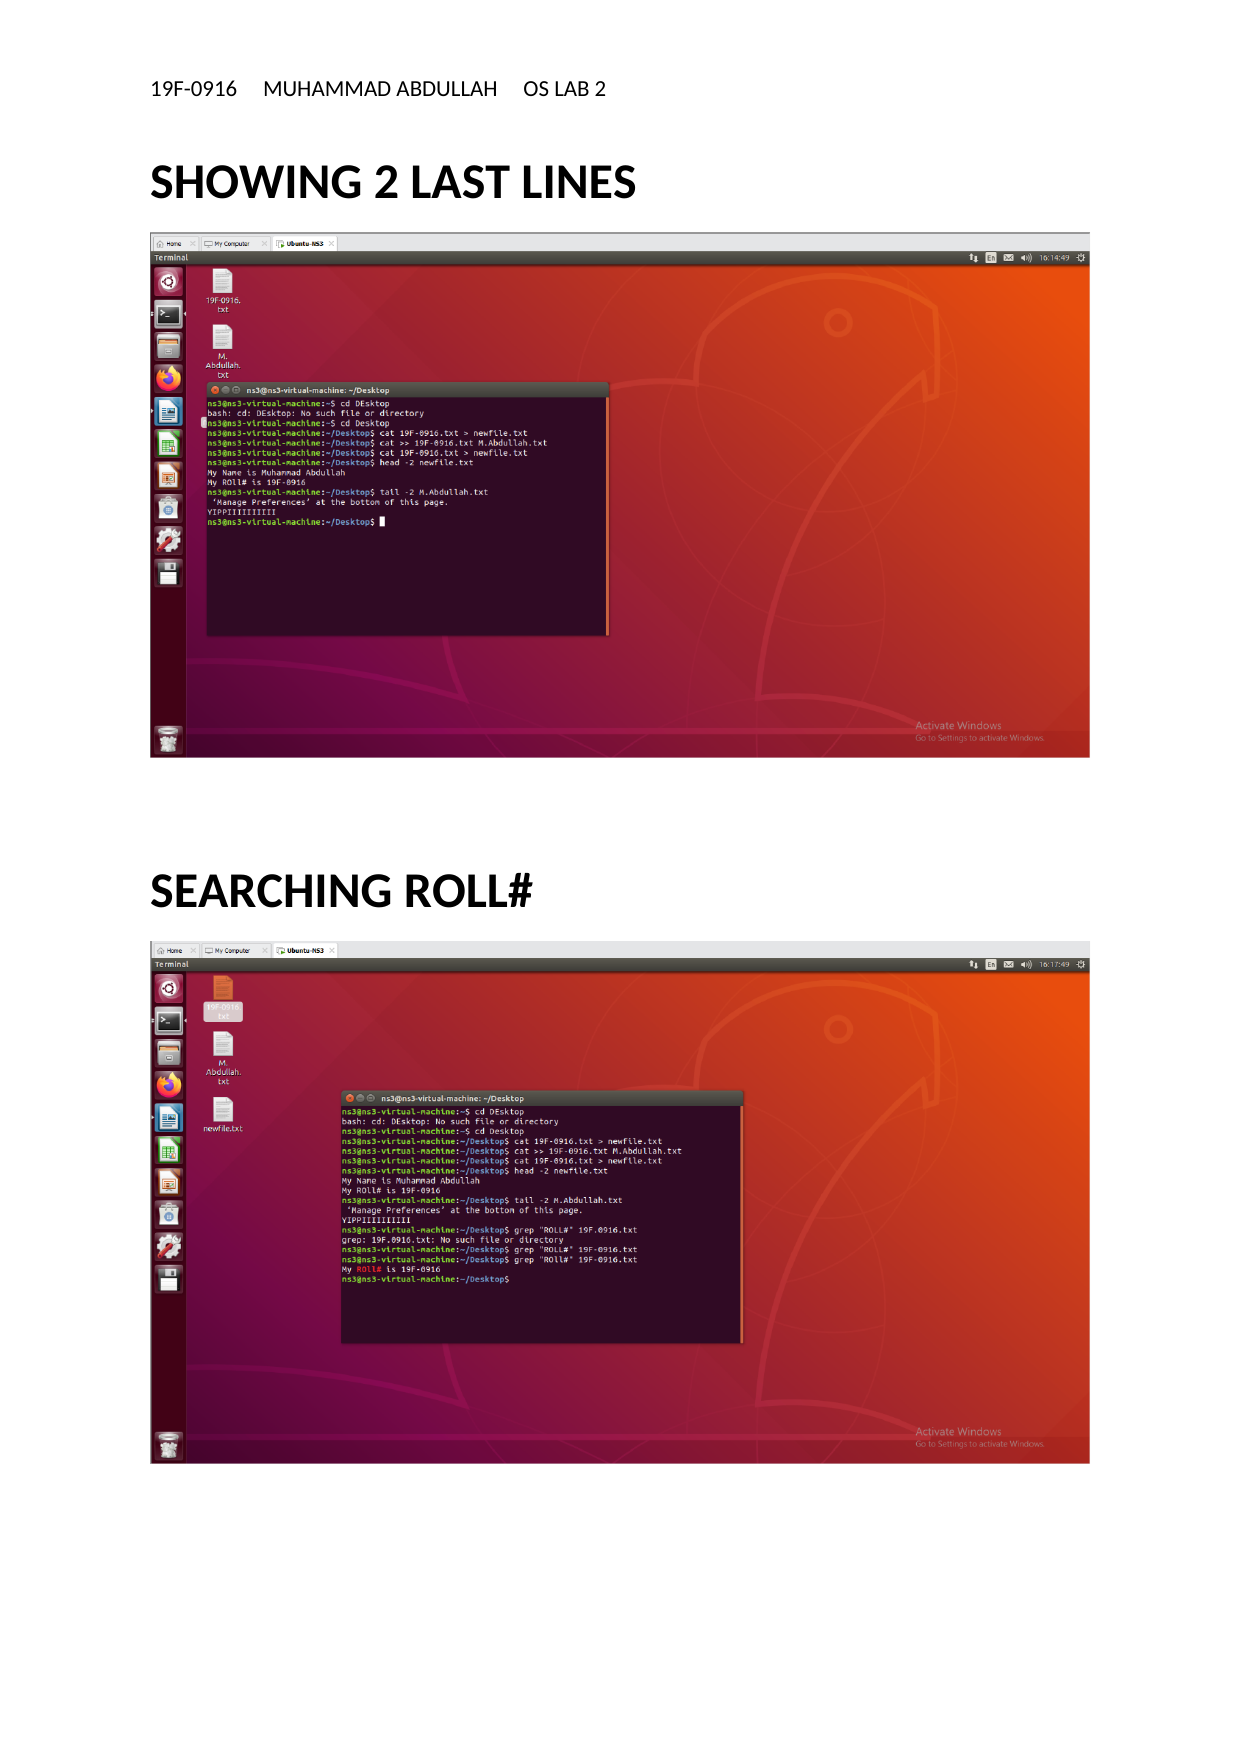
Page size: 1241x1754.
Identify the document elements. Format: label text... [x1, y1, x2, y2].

picture [150, 232, 1091, 758]
text SEARCHING ROLL# [150, 859, 1090, 920]
picture [150, 941, 1091, 1464]
text SHOWING 2 LAST LINES [150, 150, 1090, 211]
